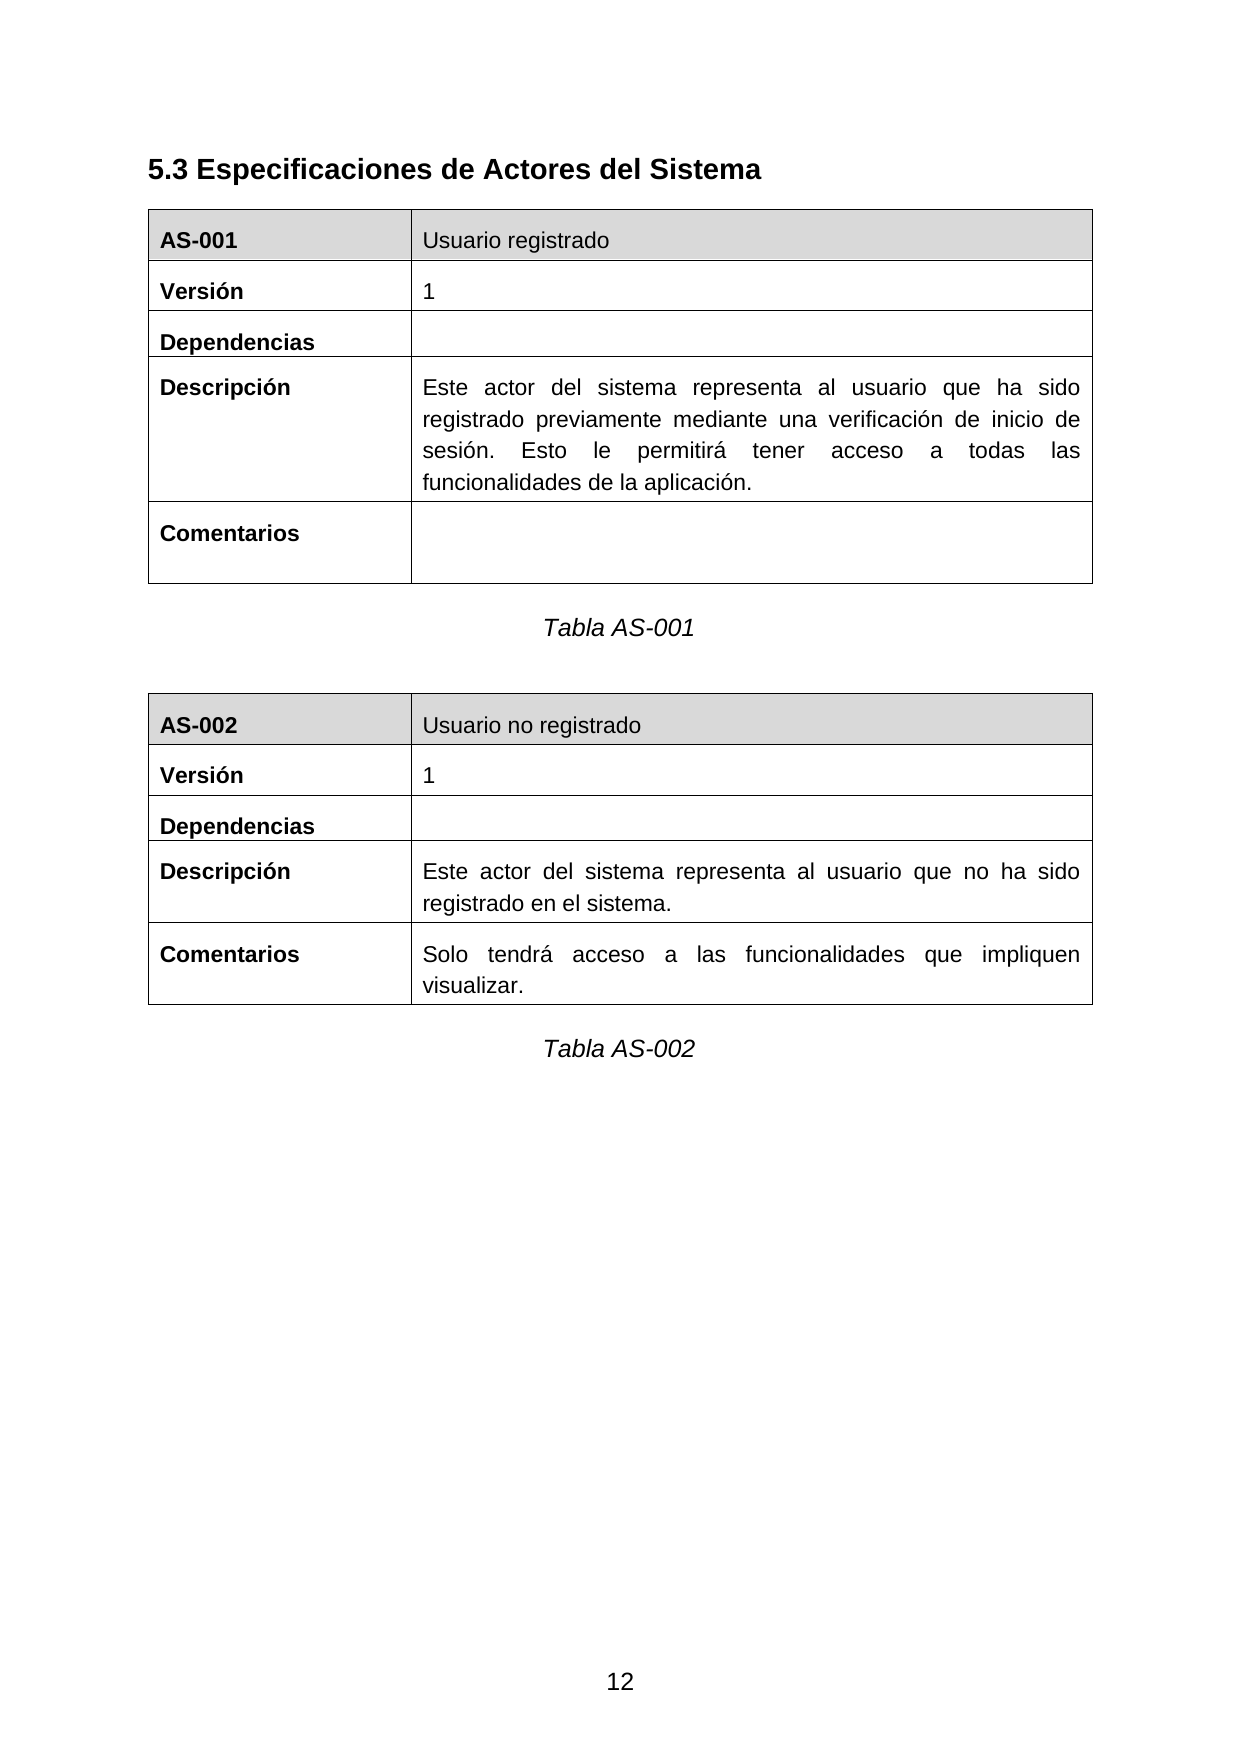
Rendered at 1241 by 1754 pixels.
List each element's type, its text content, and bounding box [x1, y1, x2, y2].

subtitle 5.3 Especificaciones de Actores del Sistema [148, 152, 1092, 185]
table_cell Comentarios [149, 923, 411, 1004]
table_header Usuario no registrado [412, 694, 1092, 744]
table_cell Descripción [149, 357, 411, 501]
table_cell [412, 796, 1092, 839]
table_header AS-002 [149, 694, 411, 744]
table_cell Este actor del sistema representa al usuario que ha sido registrado previamente mediante una verificación de inicio de sesión. Esto le permitirá tener acceso a todas las funcionalidades de la aplicación. [412, 357, 1092, 501]
table_cell Comentarios [149, 502, 411, 583]
table_header Usuario registrado [412, 210, 1092, 259]
text Tabla AS-002 [148, 1034, 1092, 1063]
text Tabla AS-001 [148, 613, 1092, 642]
table_cell Este actor del sistema representa al usuario que no ha sido registrado en el sistema. [412, 841, 1092, 922]
table_cell 1 [412, 745, 1092, 794]
table_cell Solo tendrá acceso a las funcionalidades que impliquen visualizar. [412, 923, 1092, 1004]
table_cell Descripción [149, 841, 411, 922]
table_cell Dependencias [149, 796, 411, 839]
table_cell Dependencias [149, 311, 411, 356]
table_cell 1 [412, 261, 1092, 310]
table_cell Versión [149, 745, 411, 794]
table_header AS-001 [149, 210, 411, 259]
table_cell [412, 311, 1092, 356]
table_cell Versión [149, 261, 411, 310]
table_cell [412, 502, 1092, 583]
